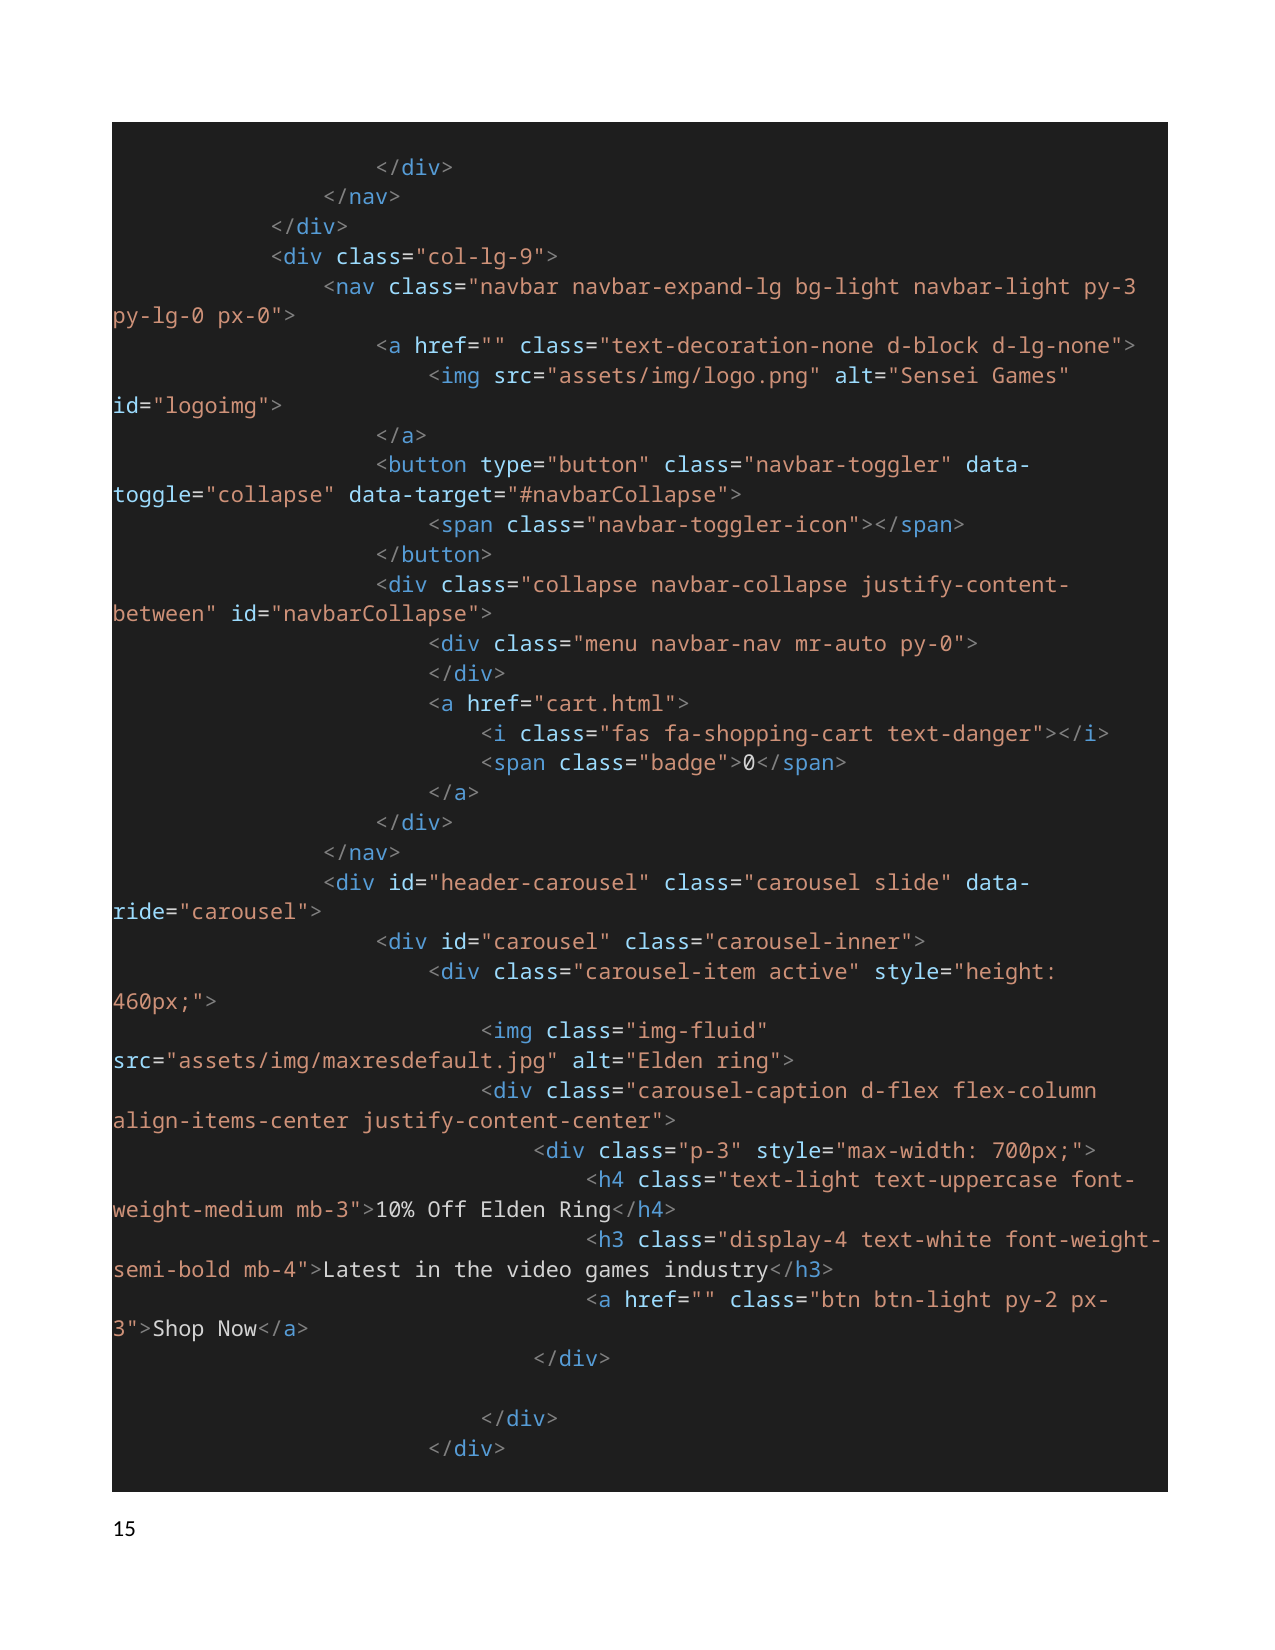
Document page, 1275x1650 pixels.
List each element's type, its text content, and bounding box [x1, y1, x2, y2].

text </nav> [112, 181, 1168, 211]
text </div> [112, 1433, 1168, 1462]
text <div class="carousel-caption d-flex flex-column align-items-center justify-content-center"> [112, 1075, 1168, 1135]
text </a> [112, 777, 1168, 807]
text <a href="cart.html"> [112, 688, 1168, 718]
text </button> [112, 539, 1168, 569]
text </nav> [112, 837, 1168, 867]
text </a> [112, 420, 1168, 449]
text <h3 class="display-4 text-white font-weight-semi-bold mb-4">Latest in the video games industry</h3> [112, 1224, 1168, 1284]
text <div class="col-lg-9"> [112, 241, 1168, 271]
text <div id="carousel" class="carousel-inner"> [112, 926, 1168, 956]
text <span class="badge">0</span> [112, 747, 1168, 777]
text </div> [112, 658, 1168, 688]
text </div> [112, 807, 1168, 837]
text <img class="img-fluid" src="assets/img/maxresdefault.jpg" alt="Elden ring"> [112, 1016, 1168, 1075]
text </div> [112, 211, 1168, 241]
text <h4 class="text-light text-uppercase font-weight-medium mb-3">10% Off Elden Ring</h4> [112, 1164, 1168, 1224]
text <a href="" class="btn btn-light py-2 px-3">Shop Now</a> [112, 1284, 1168, 1343]
text <div class="p-3" style="max-width: 700px;"> [112, 1135, 1168, 1164]
text <div class="carousel-item active" style="height: 460px;"> [112, 956, 1168, 1016]
text <div class="collapse navbar-collapse justify-content-between" id="navbarCollapse"> [112, 569, 1168, 628]
text </div> [112, 152, 1168, 181]
text <div class="menu navbar-nav mr-auto py-0"> [112, 628, 1168, 658]
text <span class="navbar-toggler-icon"></span> [112, 509, 1168, 539]
text </div> [112, 1403, 1168, 1433]
text </div> [112, 1343, 1168, 1373]
text <button type="button" class="navbar-toggler" data-toggle="collapse" data-target="#navbarCollapse"> [112, 449, 1168, 509]
text <a href="" class="text-decoration-none d-block d-lg-none"> [112, 330, 1168, 360]
text <img src="assets/img/logo.png" alt="Sensei Games" id="logoimg"> [112, 360, 1168, 420]
text <nav class="navbar navbar-expand-lg bg-light navbar-light py-3 py-lg-0 px-0"> [112, 271, 1168, 330]
text <i class="fas fa-shopping-cart text-danger"></i> [112, 718, 1168, 747]
text <div id="header-carousel" class="carousel slide" data-ride="carousel"> [112, 867, 1168, 926]
